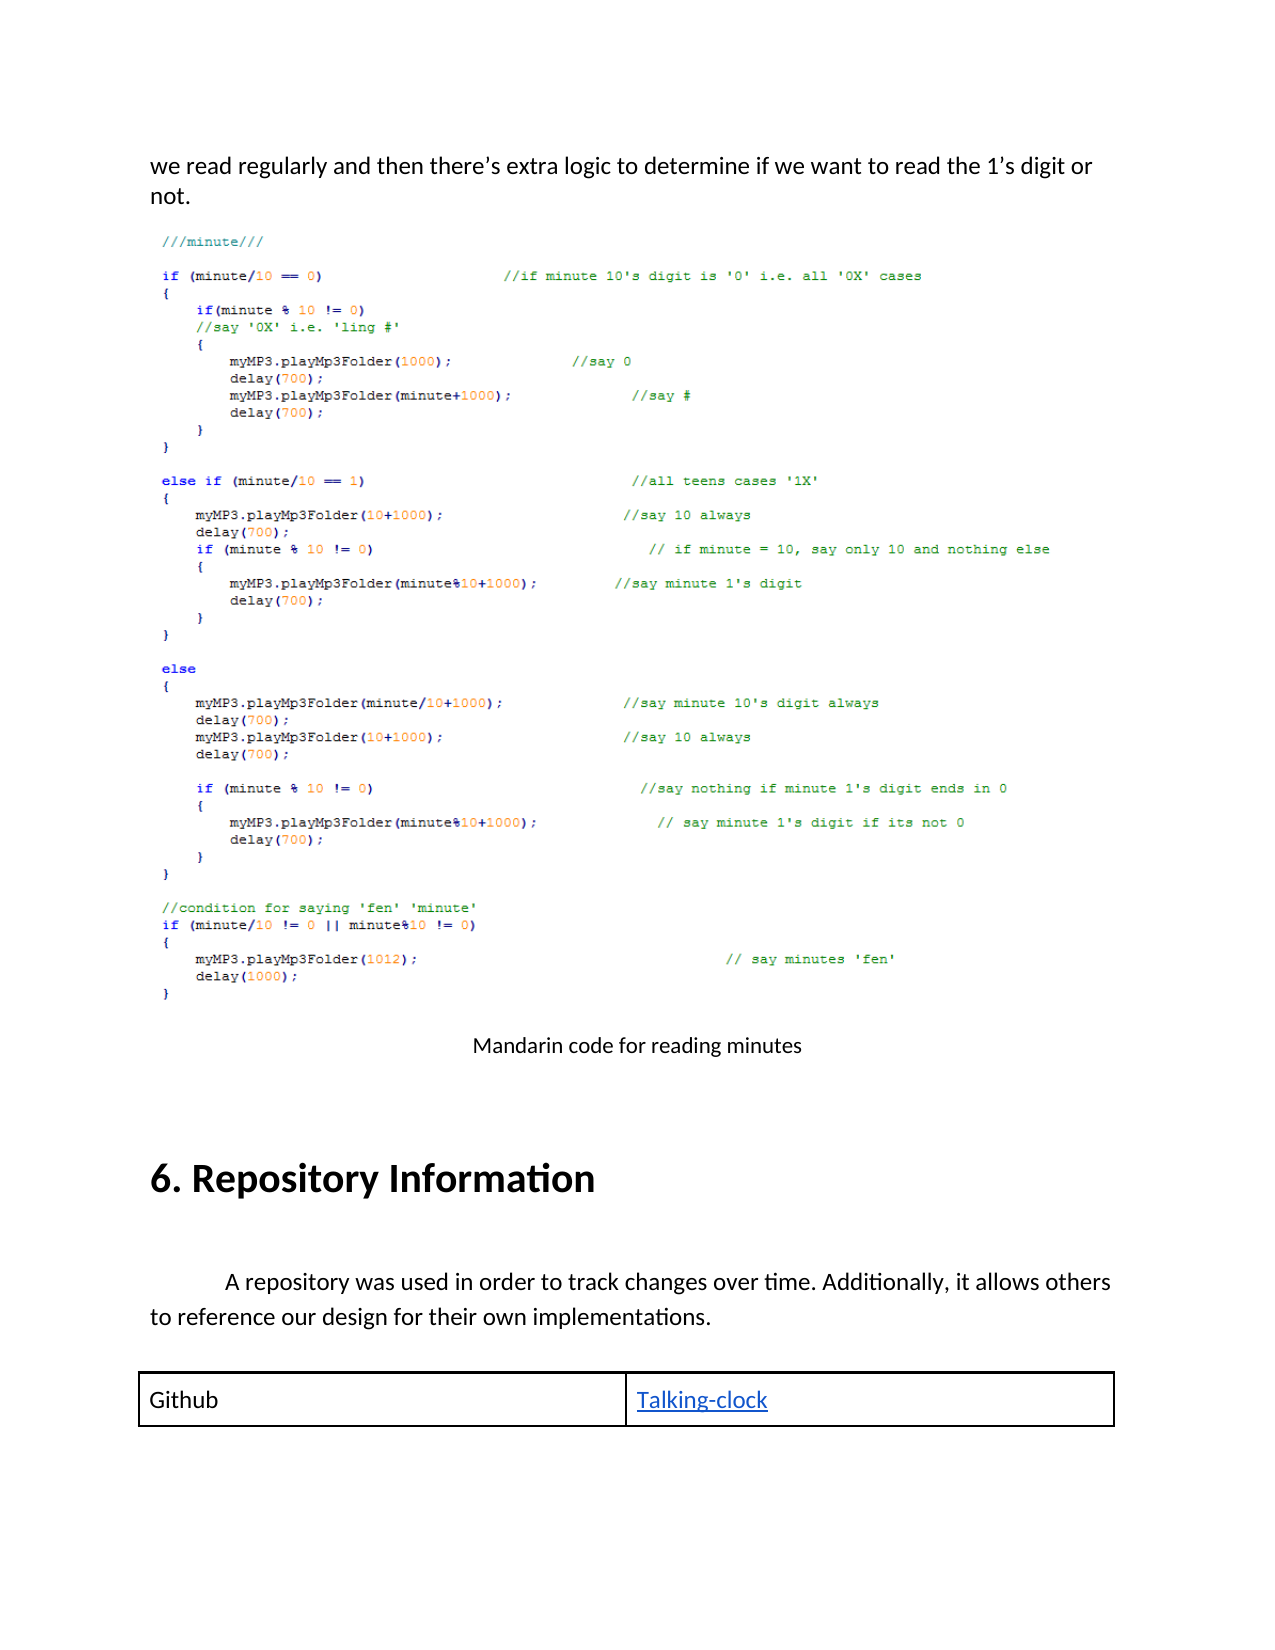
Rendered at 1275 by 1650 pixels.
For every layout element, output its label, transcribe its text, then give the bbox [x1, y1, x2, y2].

picture [150, 231, 1064, 1006]
table_header Github [140, 1374, 625, 1425]
text Mandarin code for reading minutes [150, 1031, 1125, 1059]
table_header Talking-clock [627, 1374, 1113, 1425]
text A repository was used in order to track changes over time. Additionally, it allows others to reference our design for their own implementations. [150, 1266, 1125, 1332]
subtitle 6. Repository Information [150, 1152, 1125, 1203]
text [150, 150, 1125, 211]
